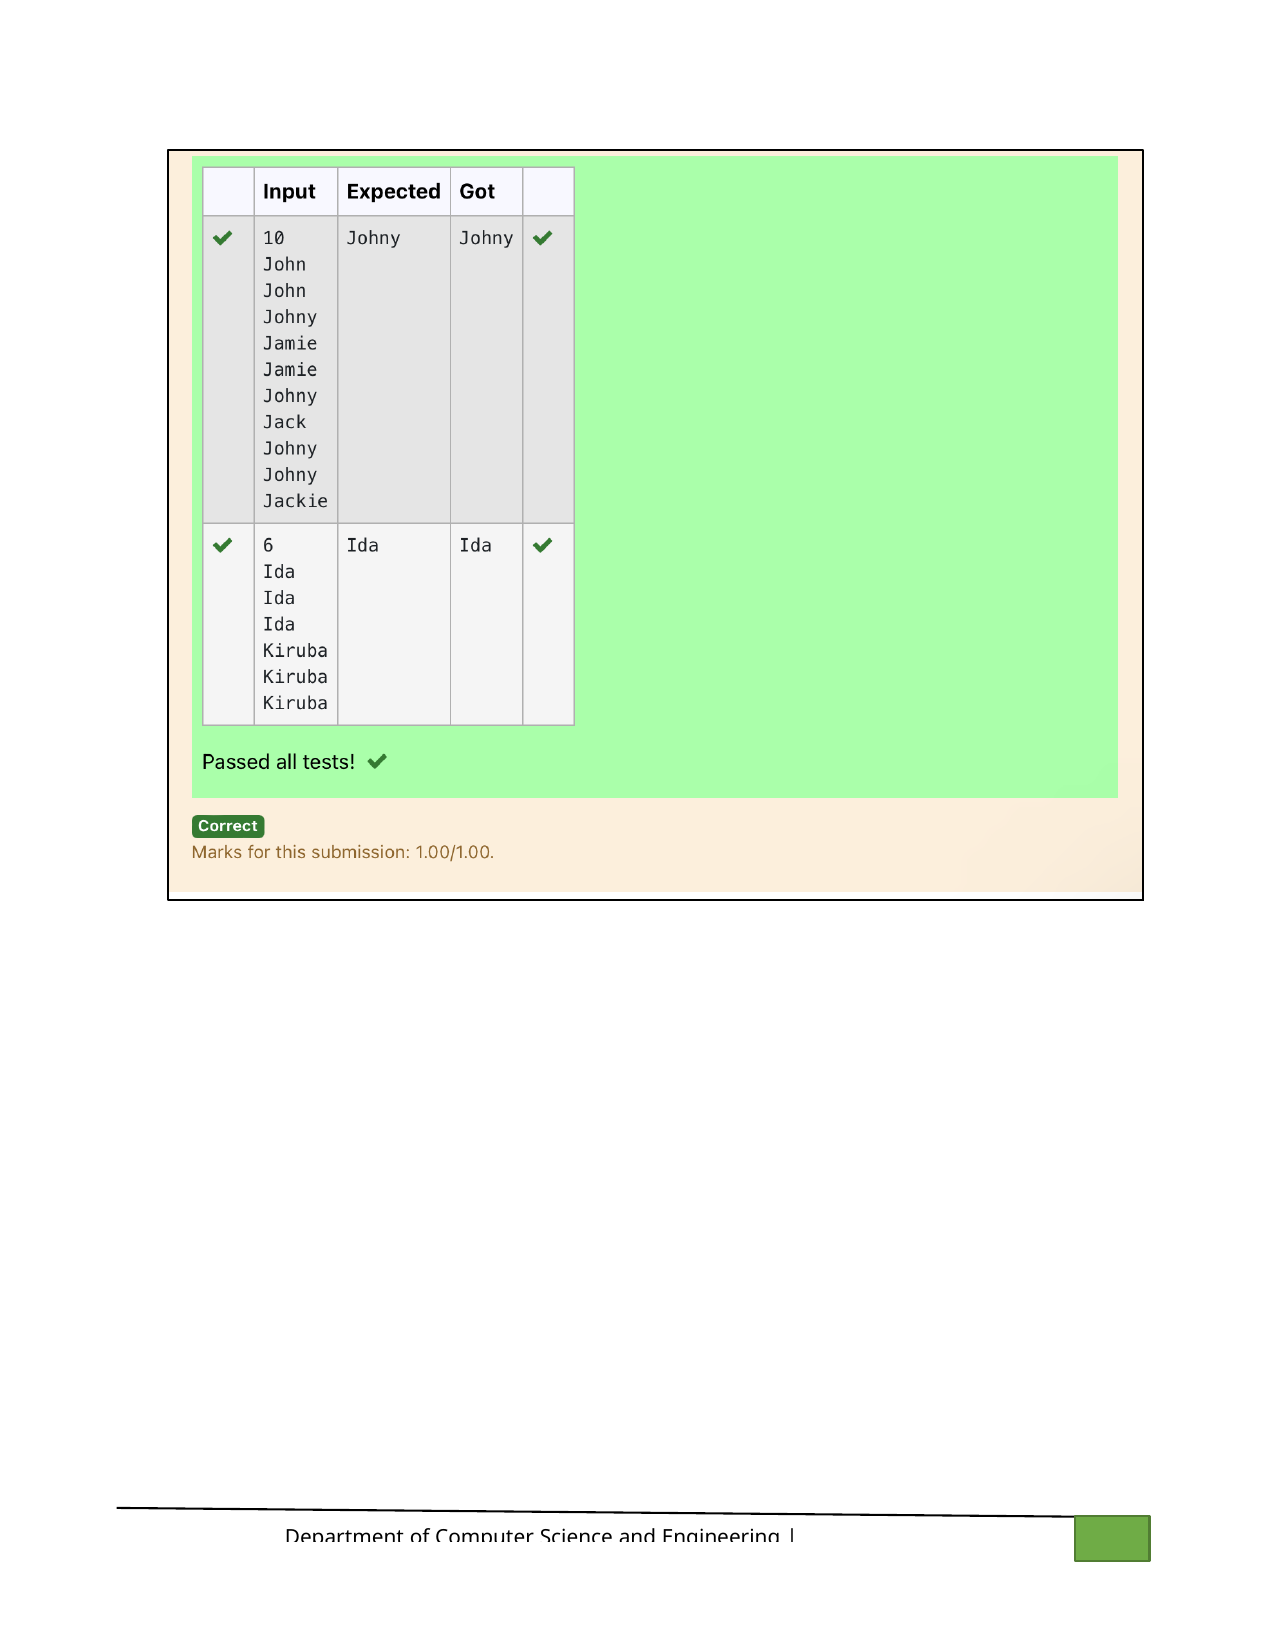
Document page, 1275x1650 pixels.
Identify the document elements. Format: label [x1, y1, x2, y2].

picture [169, 151, 1142, 899]
